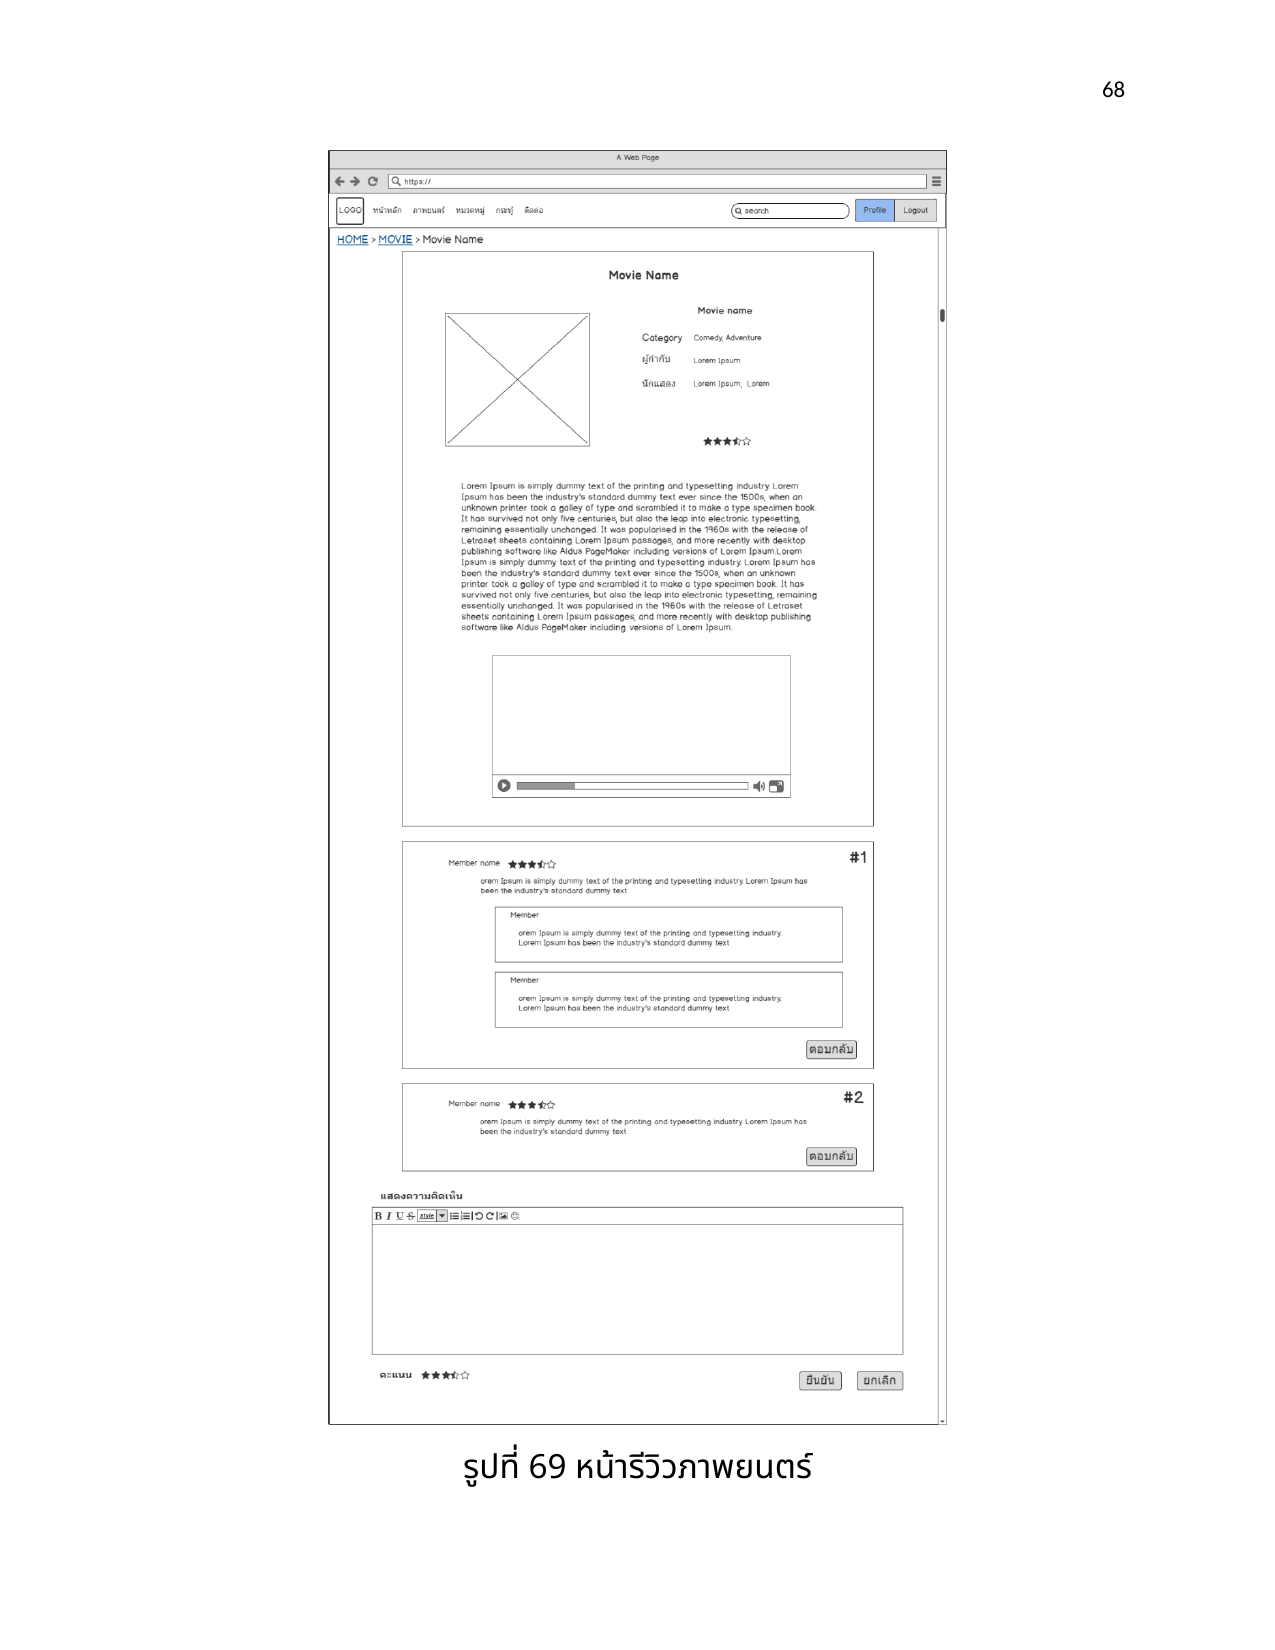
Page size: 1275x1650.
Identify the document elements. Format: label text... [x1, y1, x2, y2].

text รูปที่ 69 หน้ารีวิวภาพยนตร์ [150, 1443, 1125, 1493]
picture [328, 150, 947, 1425]
